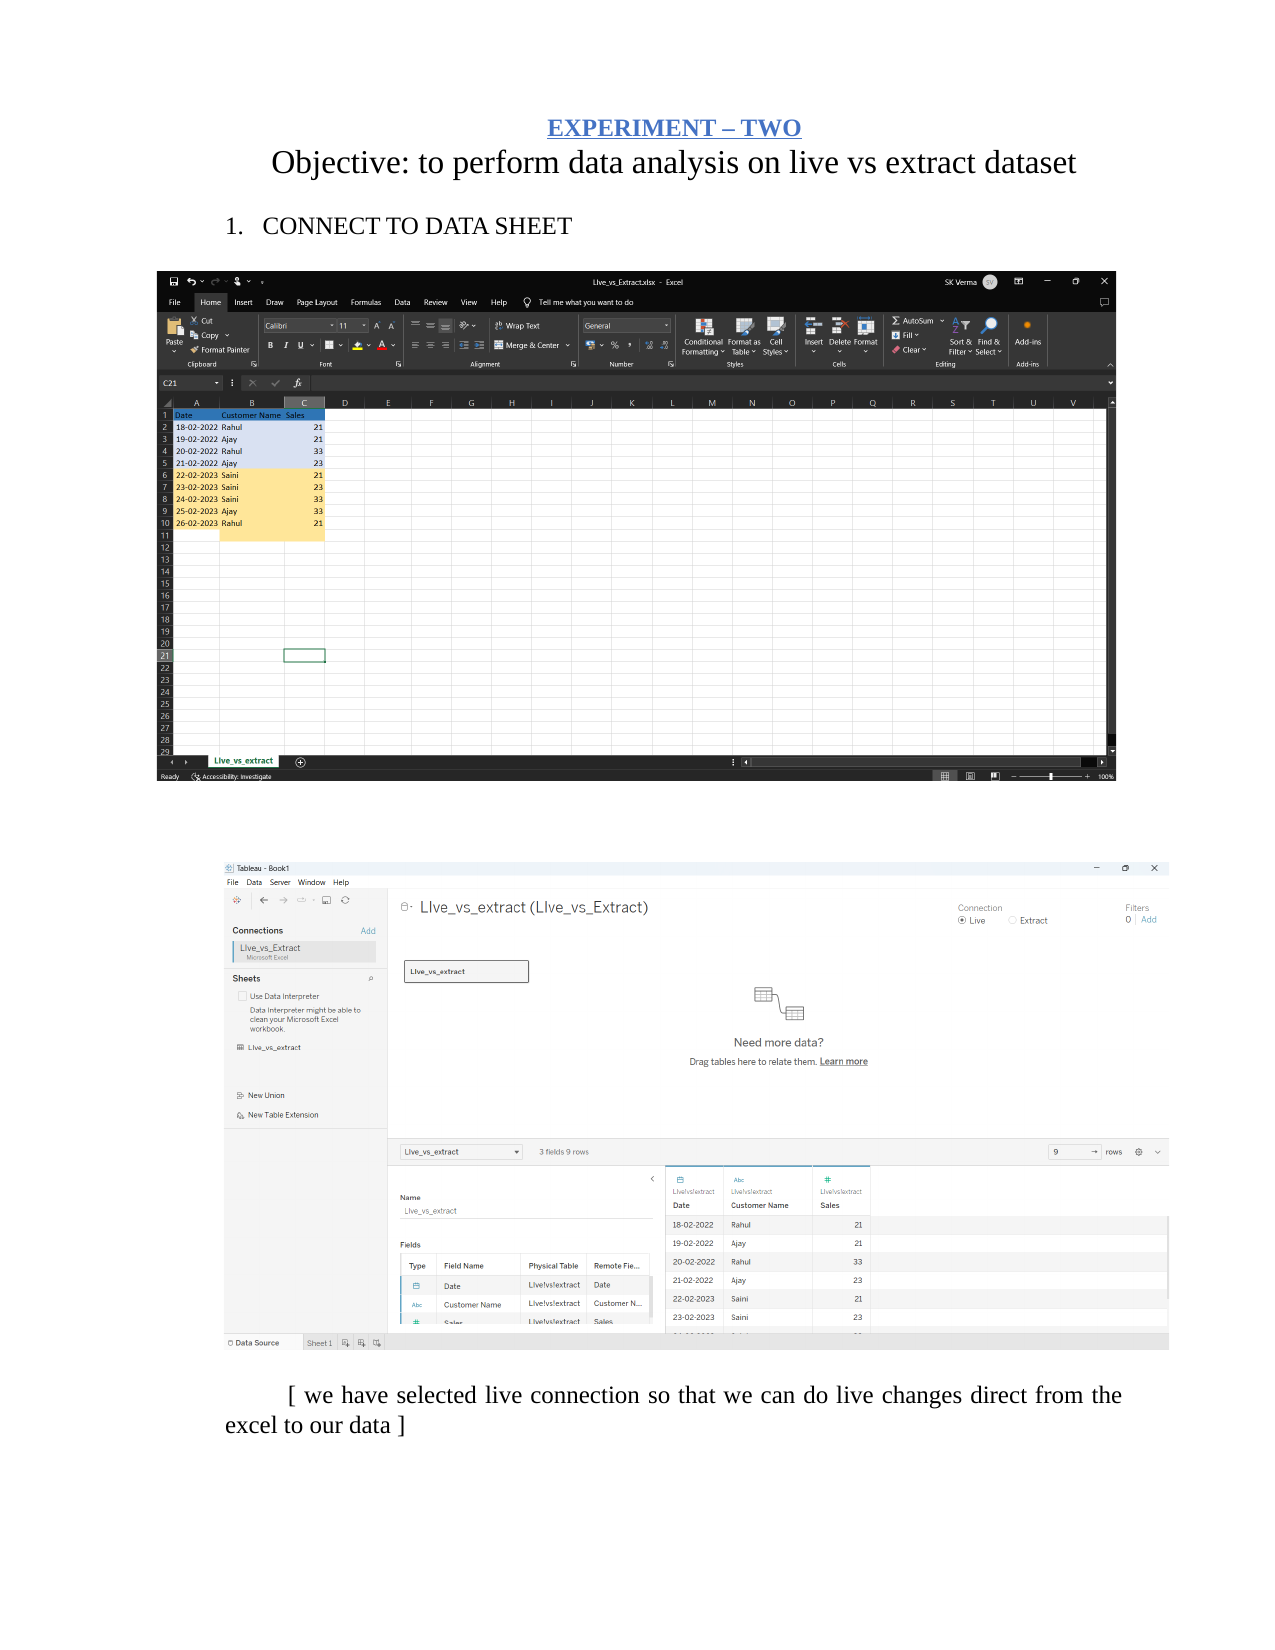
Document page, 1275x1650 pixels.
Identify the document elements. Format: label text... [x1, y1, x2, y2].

picture [223, 862, 1170, 1350]
text EXPERIMENT – TWO [224, 113, 1125, 141]
text Objective: to perform data analysis on live vs extract dataset [224, 142, 1125, 181]
text [ we have selected live connection so that we can do live changes direct from the excel to our data ] [224, 1380, 1125, 1439]
picture [156, 271, 1115, 781]
list CONNECT TO DATA SHEET [225, 211, 1125, 240]
